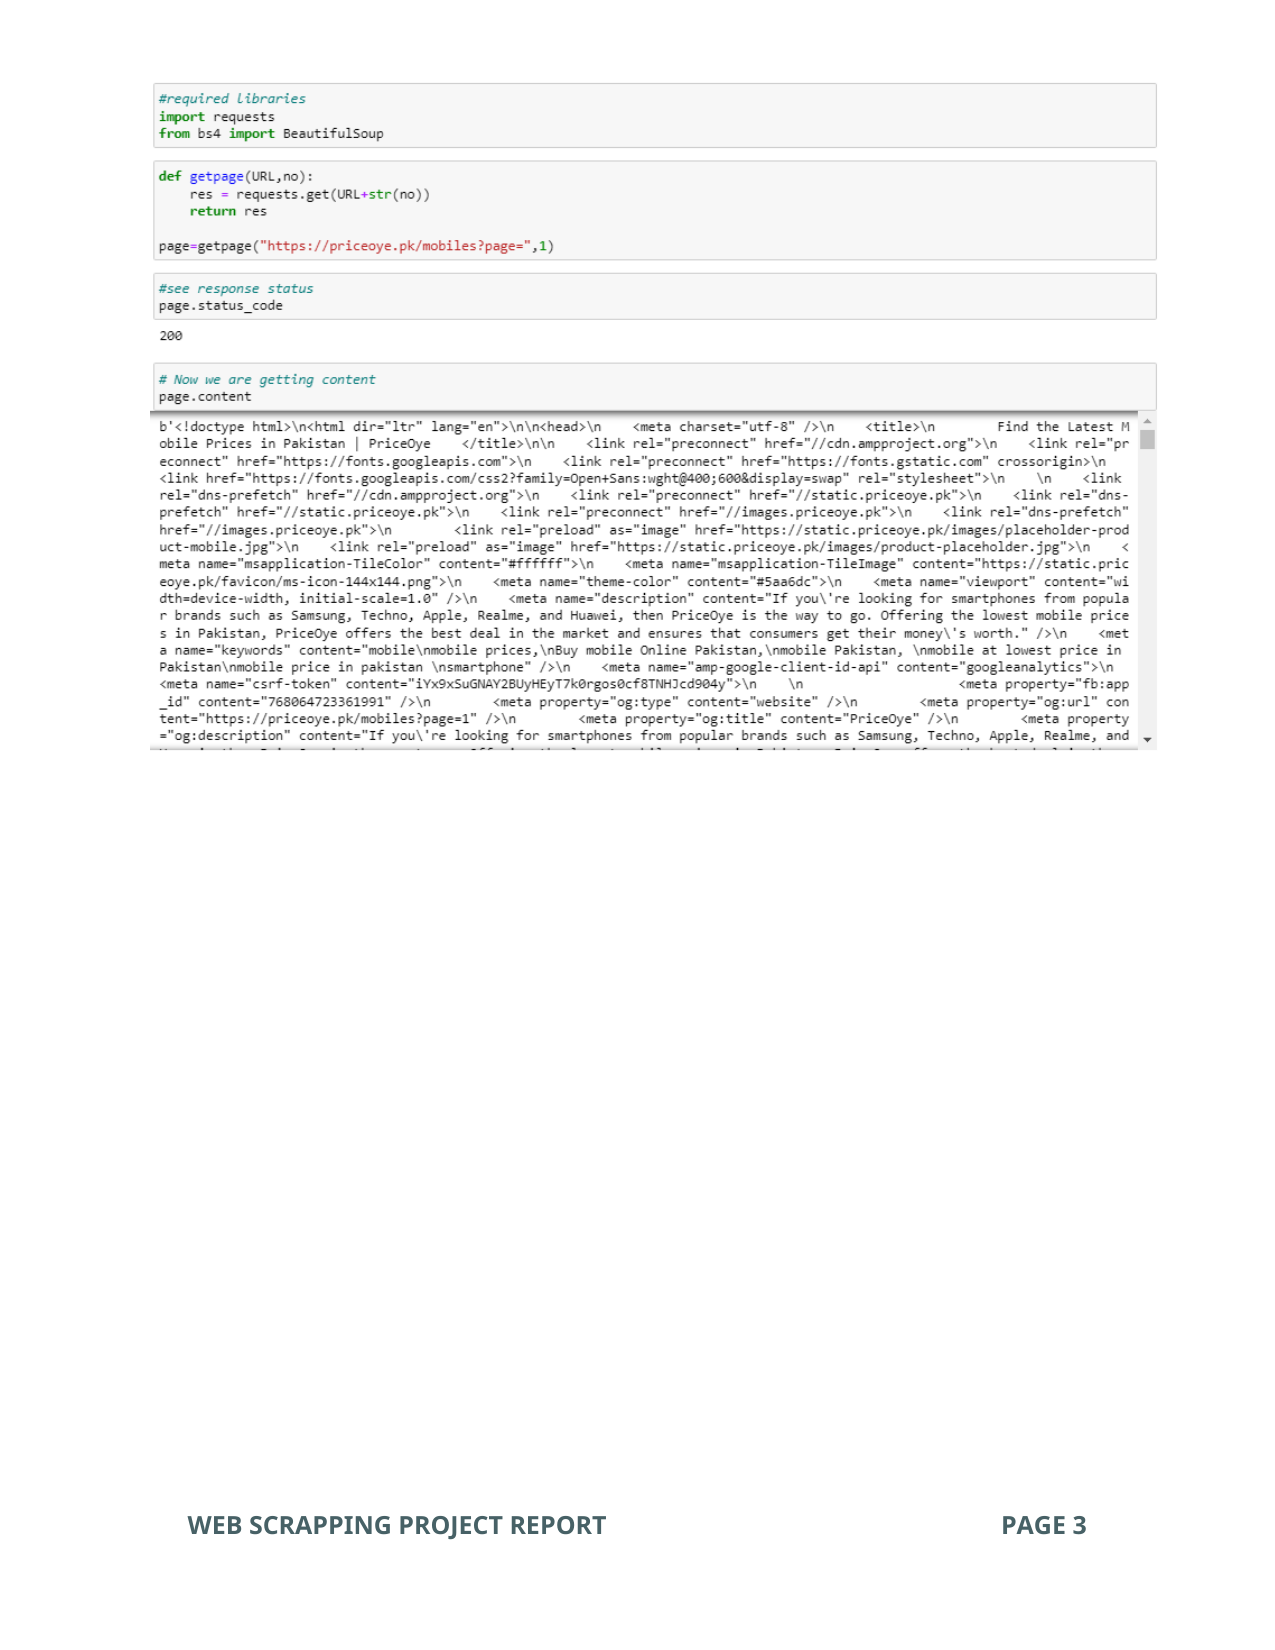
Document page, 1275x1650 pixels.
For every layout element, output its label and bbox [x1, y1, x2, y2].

picture [150, 75, 1166, 758]
